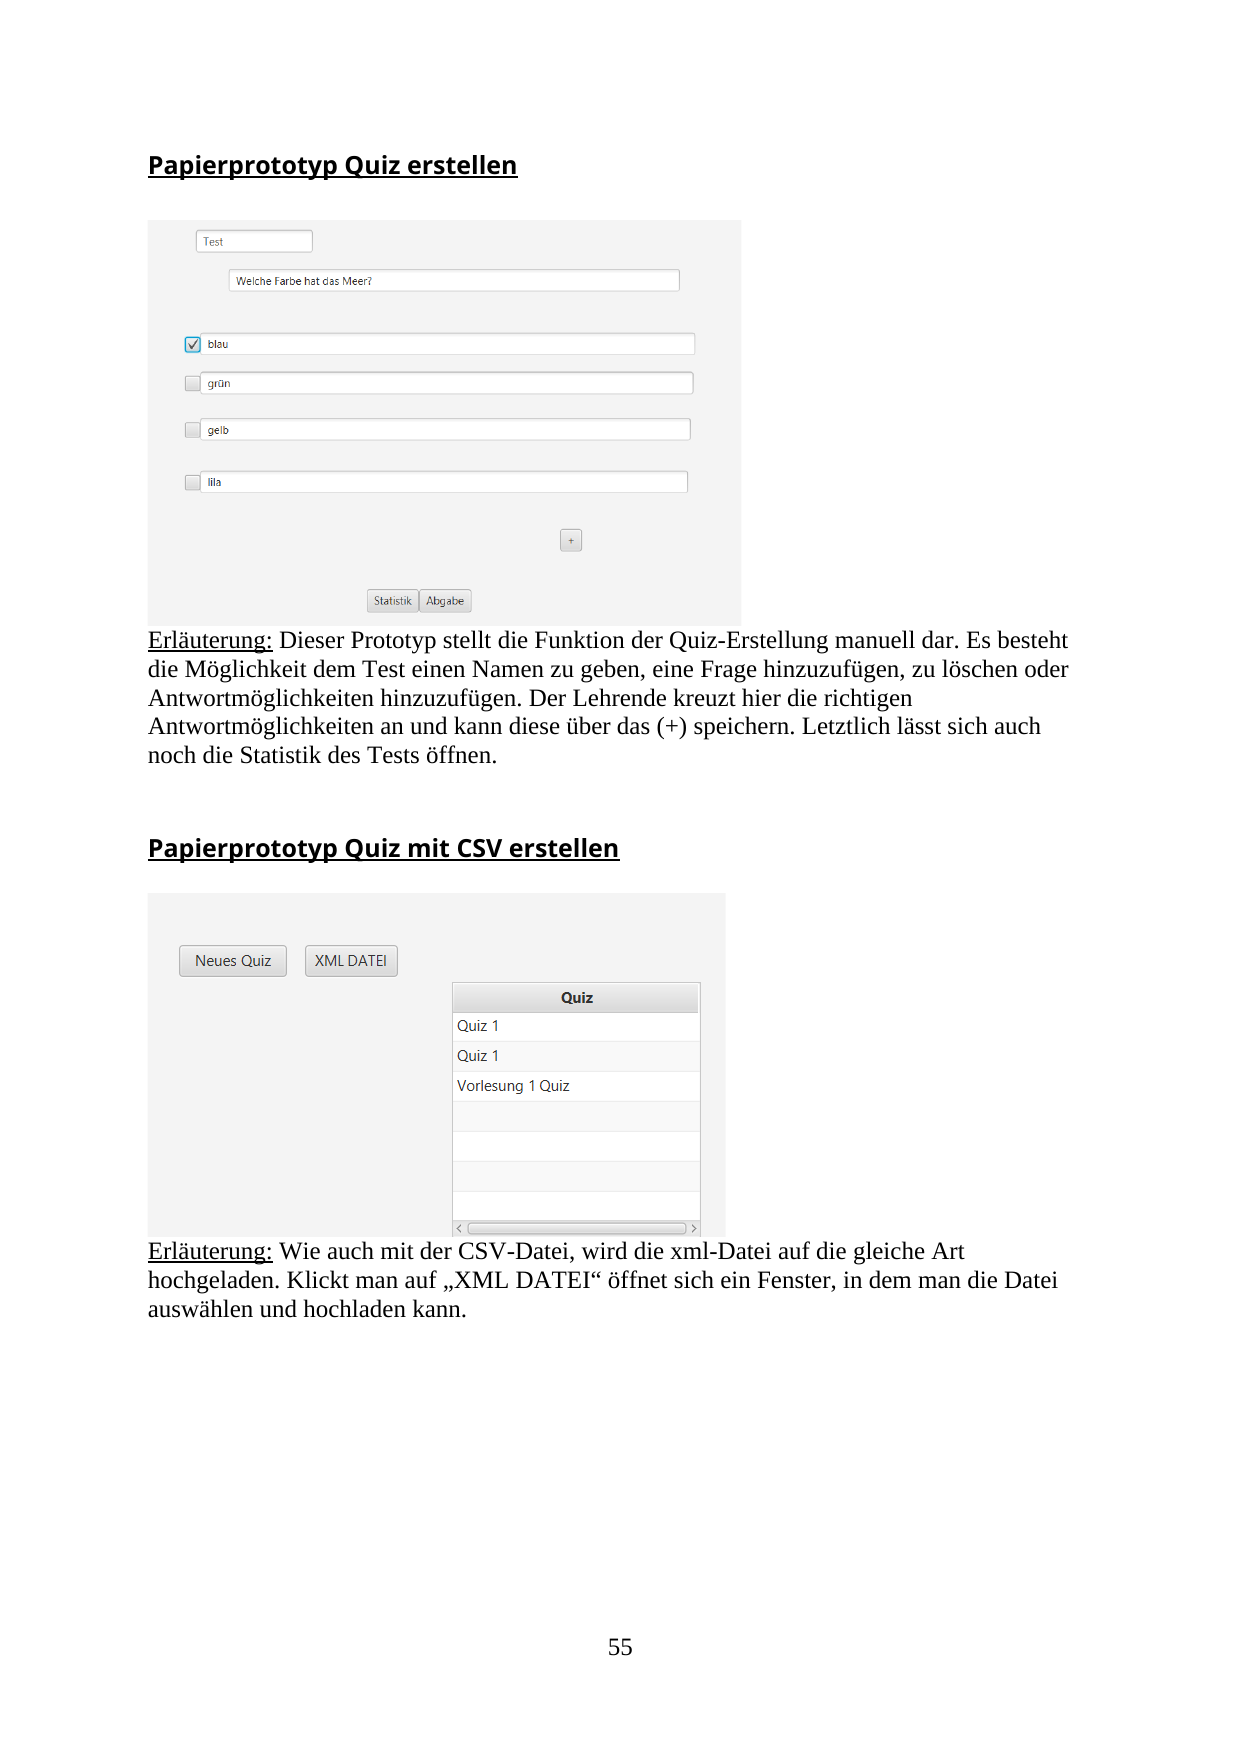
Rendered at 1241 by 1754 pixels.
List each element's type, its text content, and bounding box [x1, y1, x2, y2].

subtitle Papierprototyp Quiz mit CSV erstellen [148, 831, 1093, 865]
subtitle Papierprototyp Quiz erstellen [148, 148, 1093, 182]
text Erläuterung: Wie auch mit der CSV-Datei, wird die xml-Datei auf die gleiche Art hochgeladen. Klickt man auf „XML DATEI“ öffnet sich ein Fenster, in dem man die Datei auswählen und hochladen kann. [148, 1236, 1093, 1323]
text Erläuterung: Dieser Prototyp stellt die Funktion der Quiz-Erstellung manuell dar. Es besteht die Möglichkeit dem Test einen Namen zu geben, eine Frage hinzuzufügen, zu löschen oder Antwortmöglichkeiten hinzuzufügen. Der Lehrende kreuzt hier die richtigen Antwortmöglichkeiten an und kann diese über das (+) speichern. Letztlich lässt sich auch noch die Statistik des Tests öffnen. [148, 625, 1093, 769]
picture [147, 220, 742, 626]
picture [147, 893, 726, 1237]
